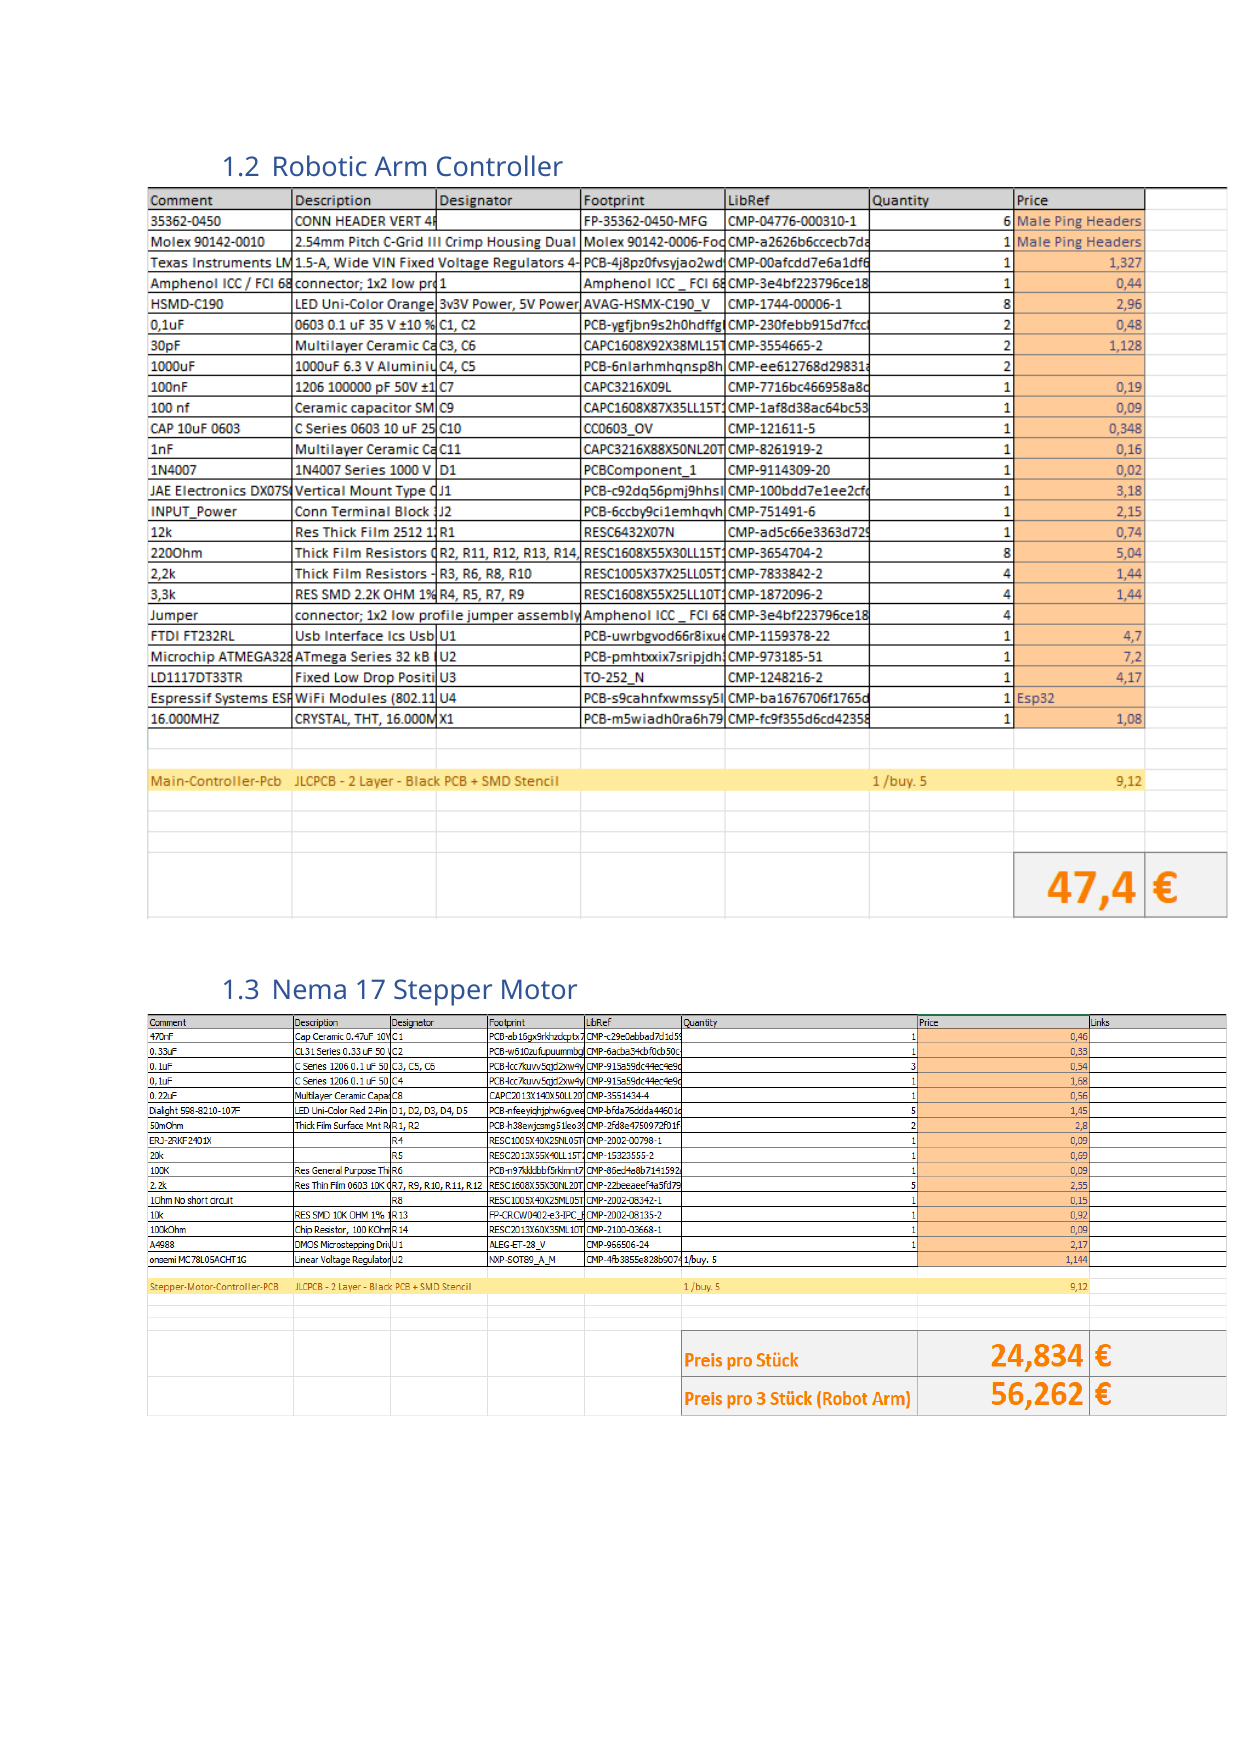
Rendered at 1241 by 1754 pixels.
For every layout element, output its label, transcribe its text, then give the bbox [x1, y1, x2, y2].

picture [147, 187, 1228, 919]
picture [147, 1014, 1227, 1416]
subtitle Nema 17 Stepper Motor [221, 971, 1093, 1008]
subtitle Robotic Arm Controller [221, 148, 1093, 184]
